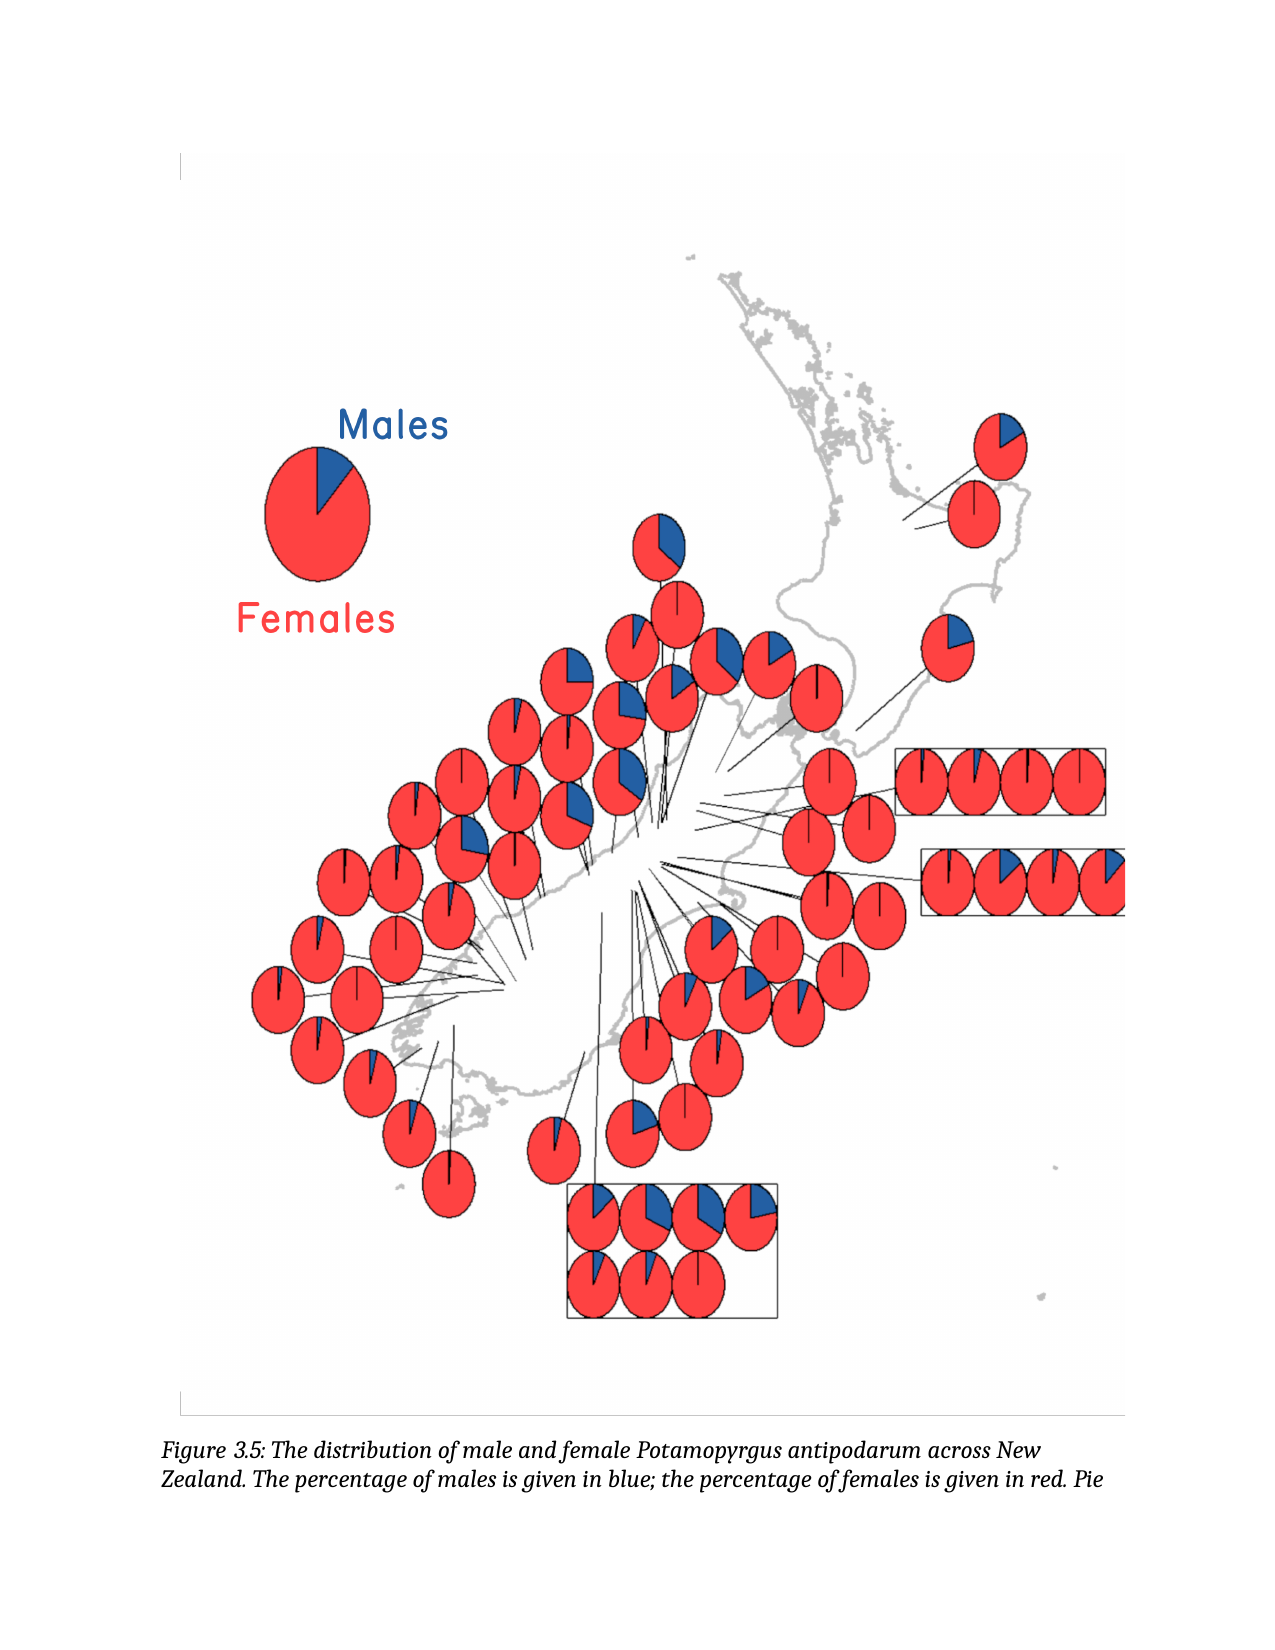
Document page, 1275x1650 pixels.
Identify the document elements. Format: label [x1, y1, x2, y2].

table_header [150, 150, 1125, 1494]
picture [180, 153, 1125, 1416]
